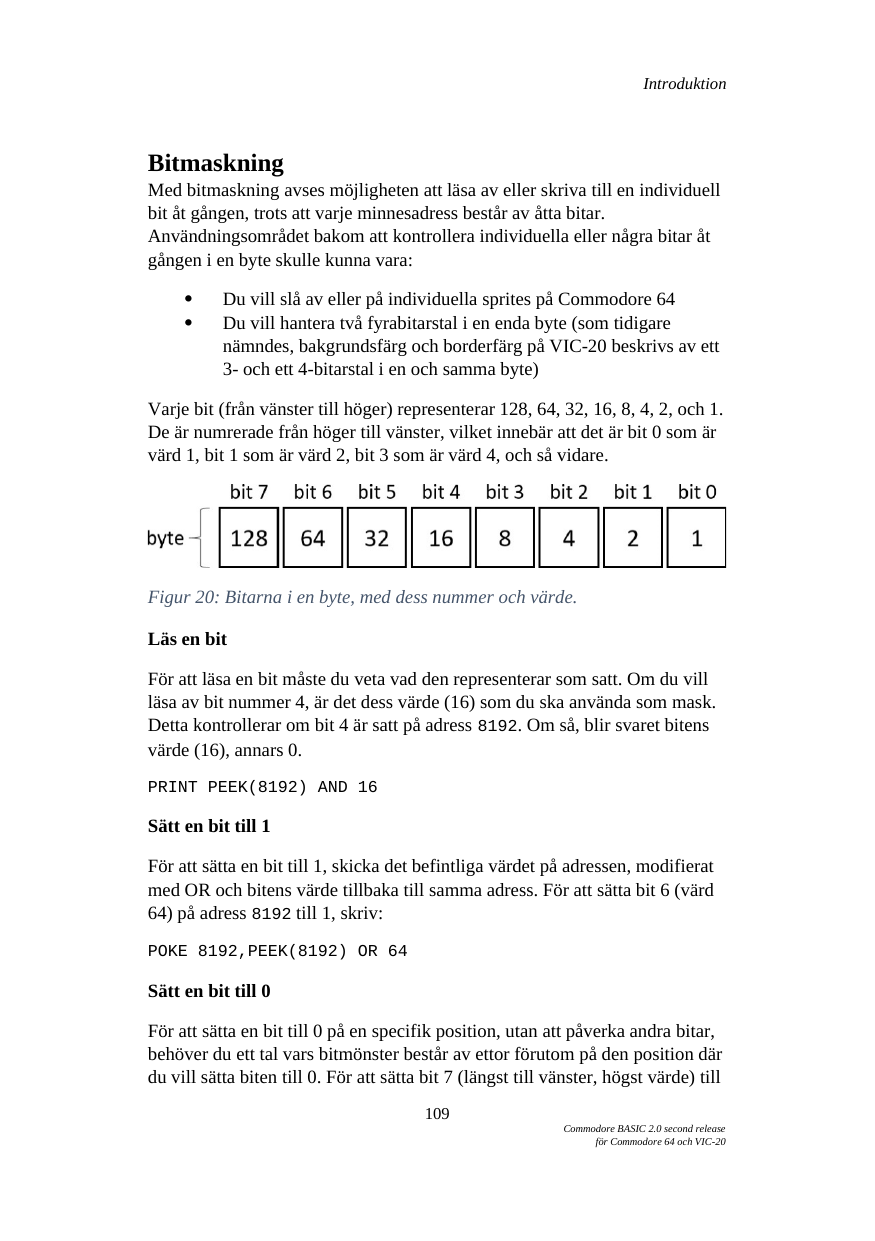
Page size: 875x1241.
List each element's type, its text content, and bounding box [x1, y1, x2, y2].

text Figur 20: Bitarna i en byte, med dess nummer och värde. [148, 586, 726, 607]
text Varje bit (från vänster till höger) representerar 128, 64, 32, 16, 8, 4, 2, och 1. De är numrerade från höger till vänster, vilket innebär att det är bit 0 som är värd 1, bit 1 som är värd 2, bit 3 som är värd 4, och så vidare. [148, 398, 726, 466]
subtitle Bitmaskning [148, 148, 726, 176]
text PRINT PEEK(8192) AND 16 [148, 778, 726, 797]
text Sätt en bit till 0 [148, 979, 726, 1001]
text Sätt en bit till 1 [148, 815, 726, 837]
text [148, 1019, 726, 1087]
text Läs en bit [148, 628, 726, 649]
text Med bitmaskning avses möjligheten att läsa av eller skriva till en individuell bit åt gången, trots att varje minnesadress består av åtta bitar. Användningsområdet bakom att kontrollera individuella eller några bitar åt gången i en byte skulle kunna vara: [148, 179, 726, 270]
list Du vill slå av eller på individuella sprites på Commodore 64 [185, 288, 726, 310]
picture [147, 484, 727, 568]
list Du vill hantera två fyrabitarstal i en enda byte (som tidigare nämndes, bakgrundsfärg och borderfärg på VIC-20 beskrivs av ett 3- och ett 4-bitarstal i en och samma byte) [185, 312, 726, 379]
text För att sätta en bit till 1, skicka det befintliga värdet på adressen, modifierat med OR och bitens värde tillbaka till samma adress. För att sätta bit 6 (värd 64) på adress 8192 till 1, skriv: [148, 855, 726, 924]
text För att läsa en bit måste du veta vad den representerar som satt. Om du vill läsa av bit nummer 4, är det dess värde (16) som du ska använda som mask. Detta kontrollerar om bit 4 är satt på adress 8192. Om så, blir svaret bitens värde (16), annars 0. [148, 668, 726, 760]
text POKE 8192,PEEK(8192) OR 64 [148, 943, 726, 961]
